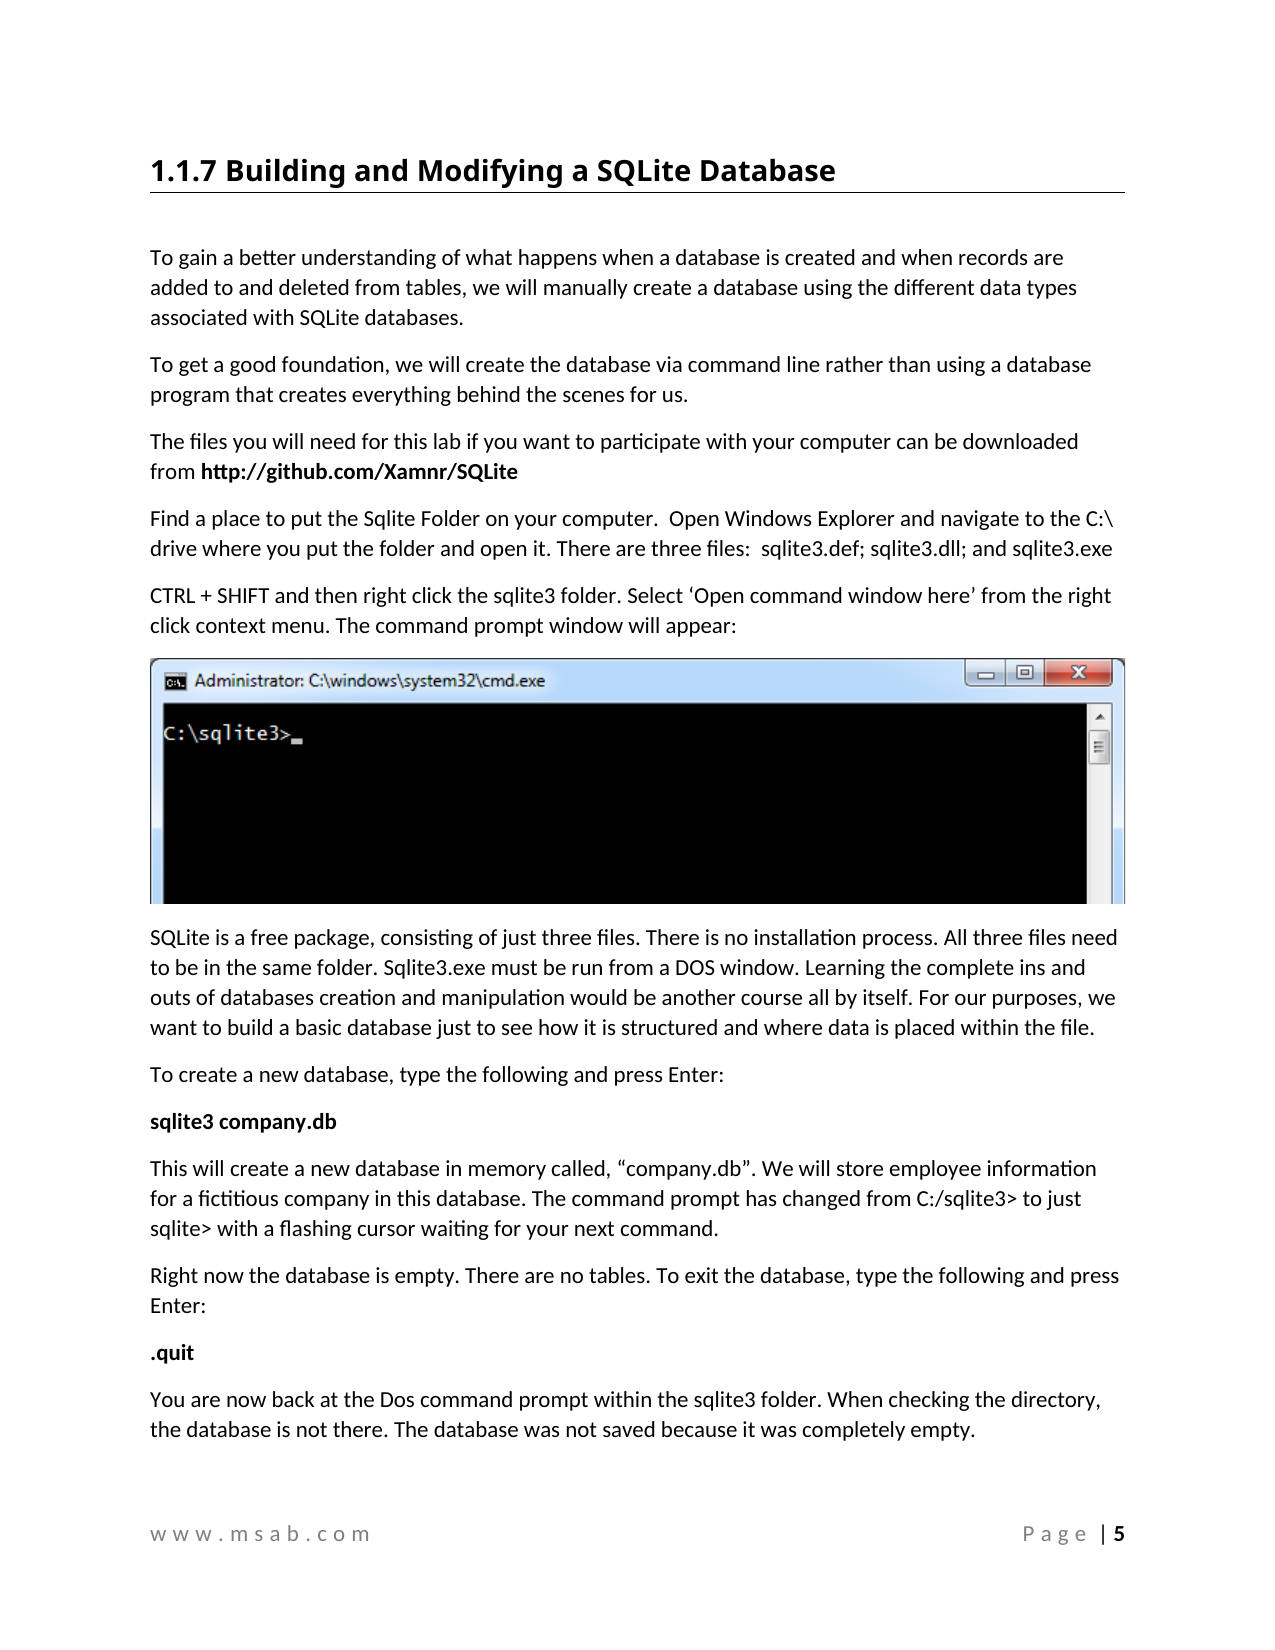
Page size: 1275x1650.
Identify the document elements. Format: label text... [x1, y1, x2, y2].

text Right now the database is empty. There are no tables. To exit the database, type the following and press Enter: [150, 1261, 1125, 1319]
text .quit [150, 1338, 1125, 1366]
text To get a good foundation, we will create the database via command line rather than using a database program that creates everything behind the scenes for us. [150, 350, 1125, 408]
text Find a place to put the Sqlite Folder on your computer. Open Windows Explorer and navigate to the C:\ drive where you put the folder and open it. There are three files: sqlite3.def; sqlite3.dll; and sqlite3.exe [150, 504, 1125, 562]
text sqlite3 company.db [150, 1107, 1125, 1135]
text This will create a new database in memory called, “company.db”. We will store employee information for a fictitious company in this database. The command prompt has changed from C:/sqlite3> to just sqlite> with a flashing cursor waiting for your next command. [150, 1154, 1125, 1242]
picture [150, 658, 1125, 904]
text You are now back at the Dos command prompt within the sqlite3 folder. When checking the directory, the database is not there. The database was not saved because it was completely empty. [150, 1385, 1125, 1443]
text CTRL + SHIFT and then right click the sqlite3 folder. Select ‘Open command window here’ from the right click context menu. The command prompt window will appear: [150, 581, 1125, 639]
text The files you will need for this lab if you want to participate with your computer can be downloaded from http://github.com/Xamnr/SQLite [150, 427, 1125, 485]
text SQLite is a free package, consisting of just three files. There is no installation process. All three files need to be in the same folder. Sqlite3.exe must be run from a DOS window. Learning the complete ins and outs of databases creation and manipulation would be another course all by itself. For our purposes, we want to build a basic database just to see how it is structured and where data is placed within the file. [150, 923, 1125, 1041]
text To create a new database, type the following and press Enter: [150, 1060, 1125, 1088]
subtitle Building and Modifying a SQLite Database [150, 150, 1125, 192]
text To gain a better understanding of what happens when a database is created and when records are added to and deleted from tables, we will manually create a database using the different data types associated with SQLite databases. [150, 243, 1125, 331]
